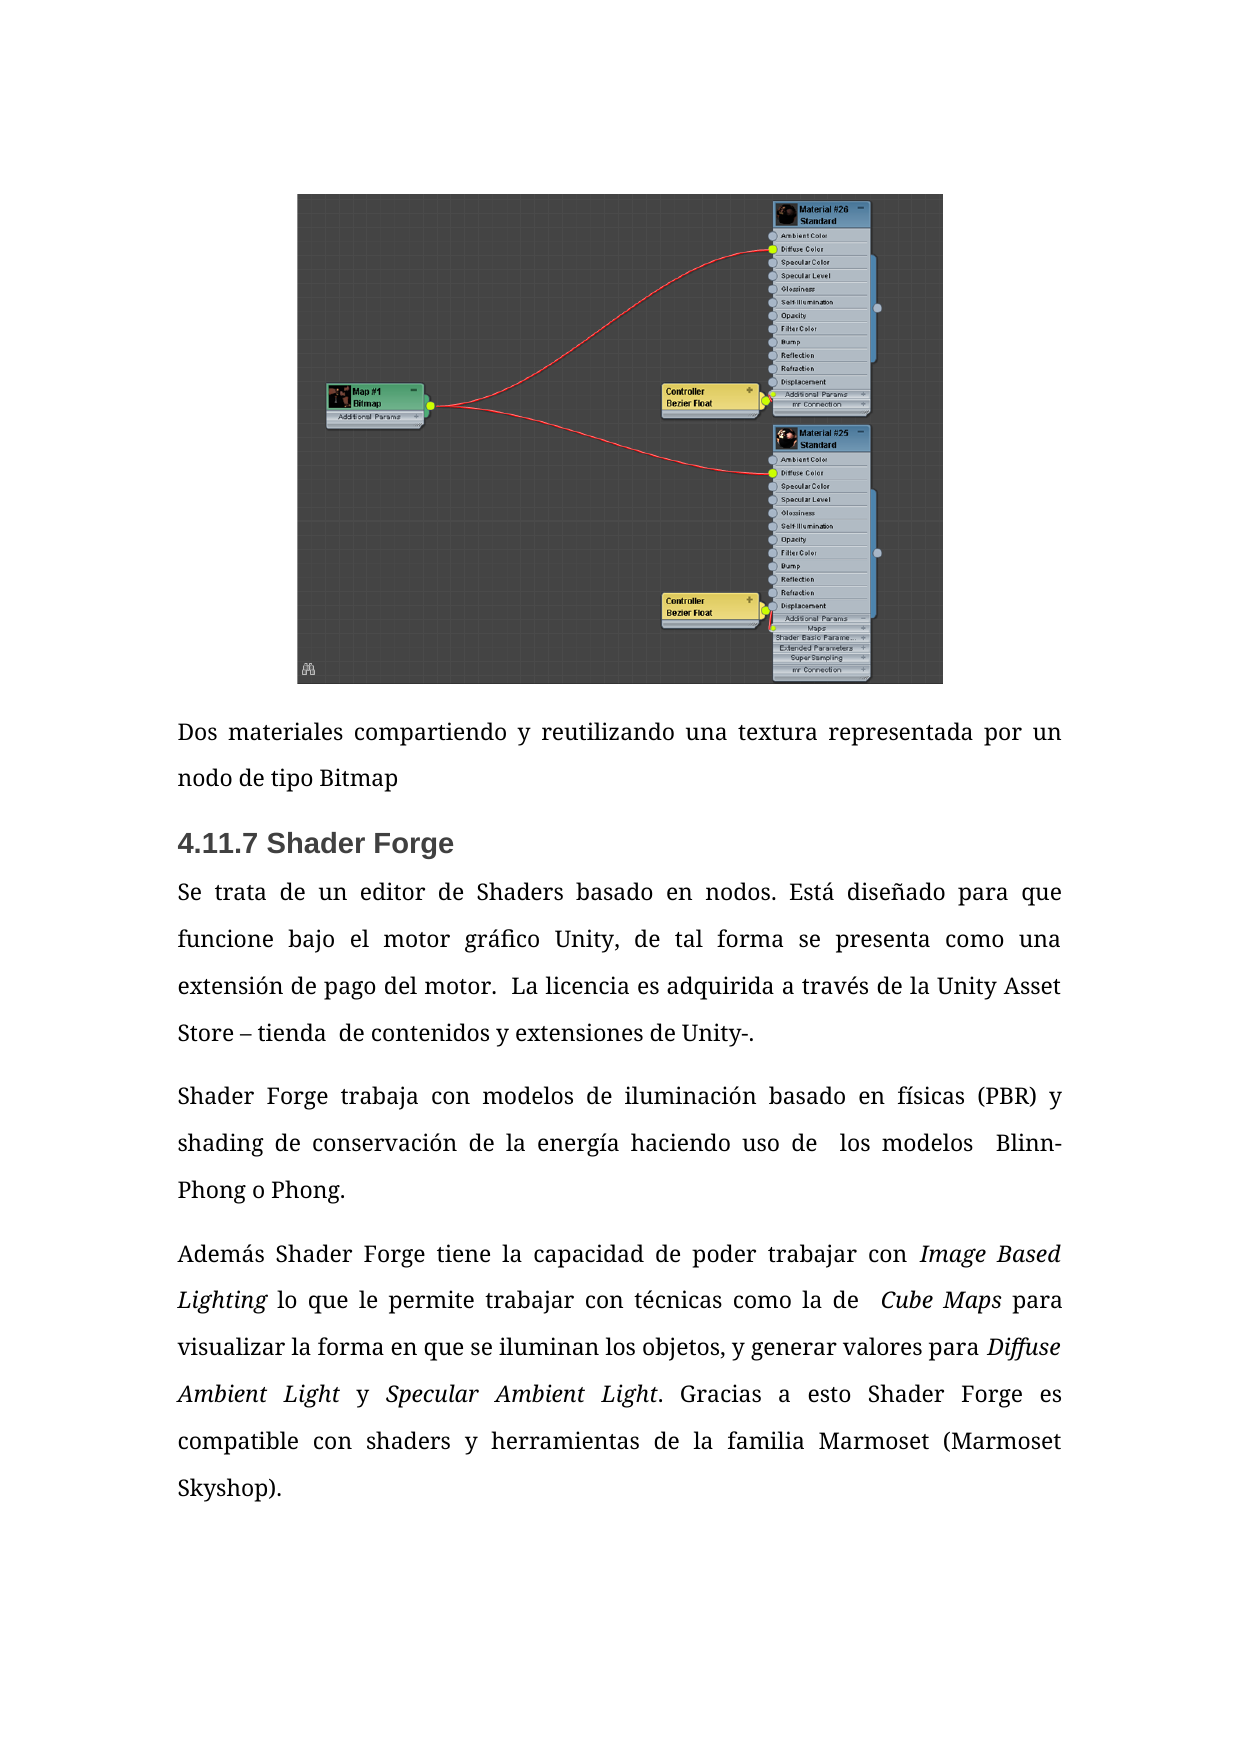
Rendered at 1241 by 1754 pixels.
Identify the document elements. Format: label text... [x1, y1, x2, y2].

text Dos materiales compartiendo y reutilizando una textura representada por un nodo de tipo Bitmap [177, 715, 1063, 793]
text Shader Forge trabaja con modelos de iluminación basado en físicas (PBR) y shading de conservación de la energía haciendo uso de los modelos Blinn-Phong o Phong. [177, 1080, 1063, 1205]
text Se trata de un editor de Shaders basado en nodos. Está diseñado para que funcione bajo el motor gráfico Unity, de tal forma se presenta como una extensión de pago del motor. La licencia es adquirida a través de la Unity Asset Store – tienda de contenidos y extensiones de Unity-. [177, 876, 1063, 1048]
text Además Shader Forge tiene la capacidad de poder trabajar con Image Based Lighting lo que le permite trabajar con técnicas como la de Cube Maps para visualizar la forma en que se iluminan los objetos, y generar valores para Diffuse Ambient Light y Specular Ambient Light. Gracias a esto Shader Forge es compatible con shaders y herramientas de la familia Marmoset (Marmoset Skyshop). [177, 1238, 1063, 1503]
picture [297, 194, 943, 684]
subtitle Shader Forge [177, 826, 1063, 859]
